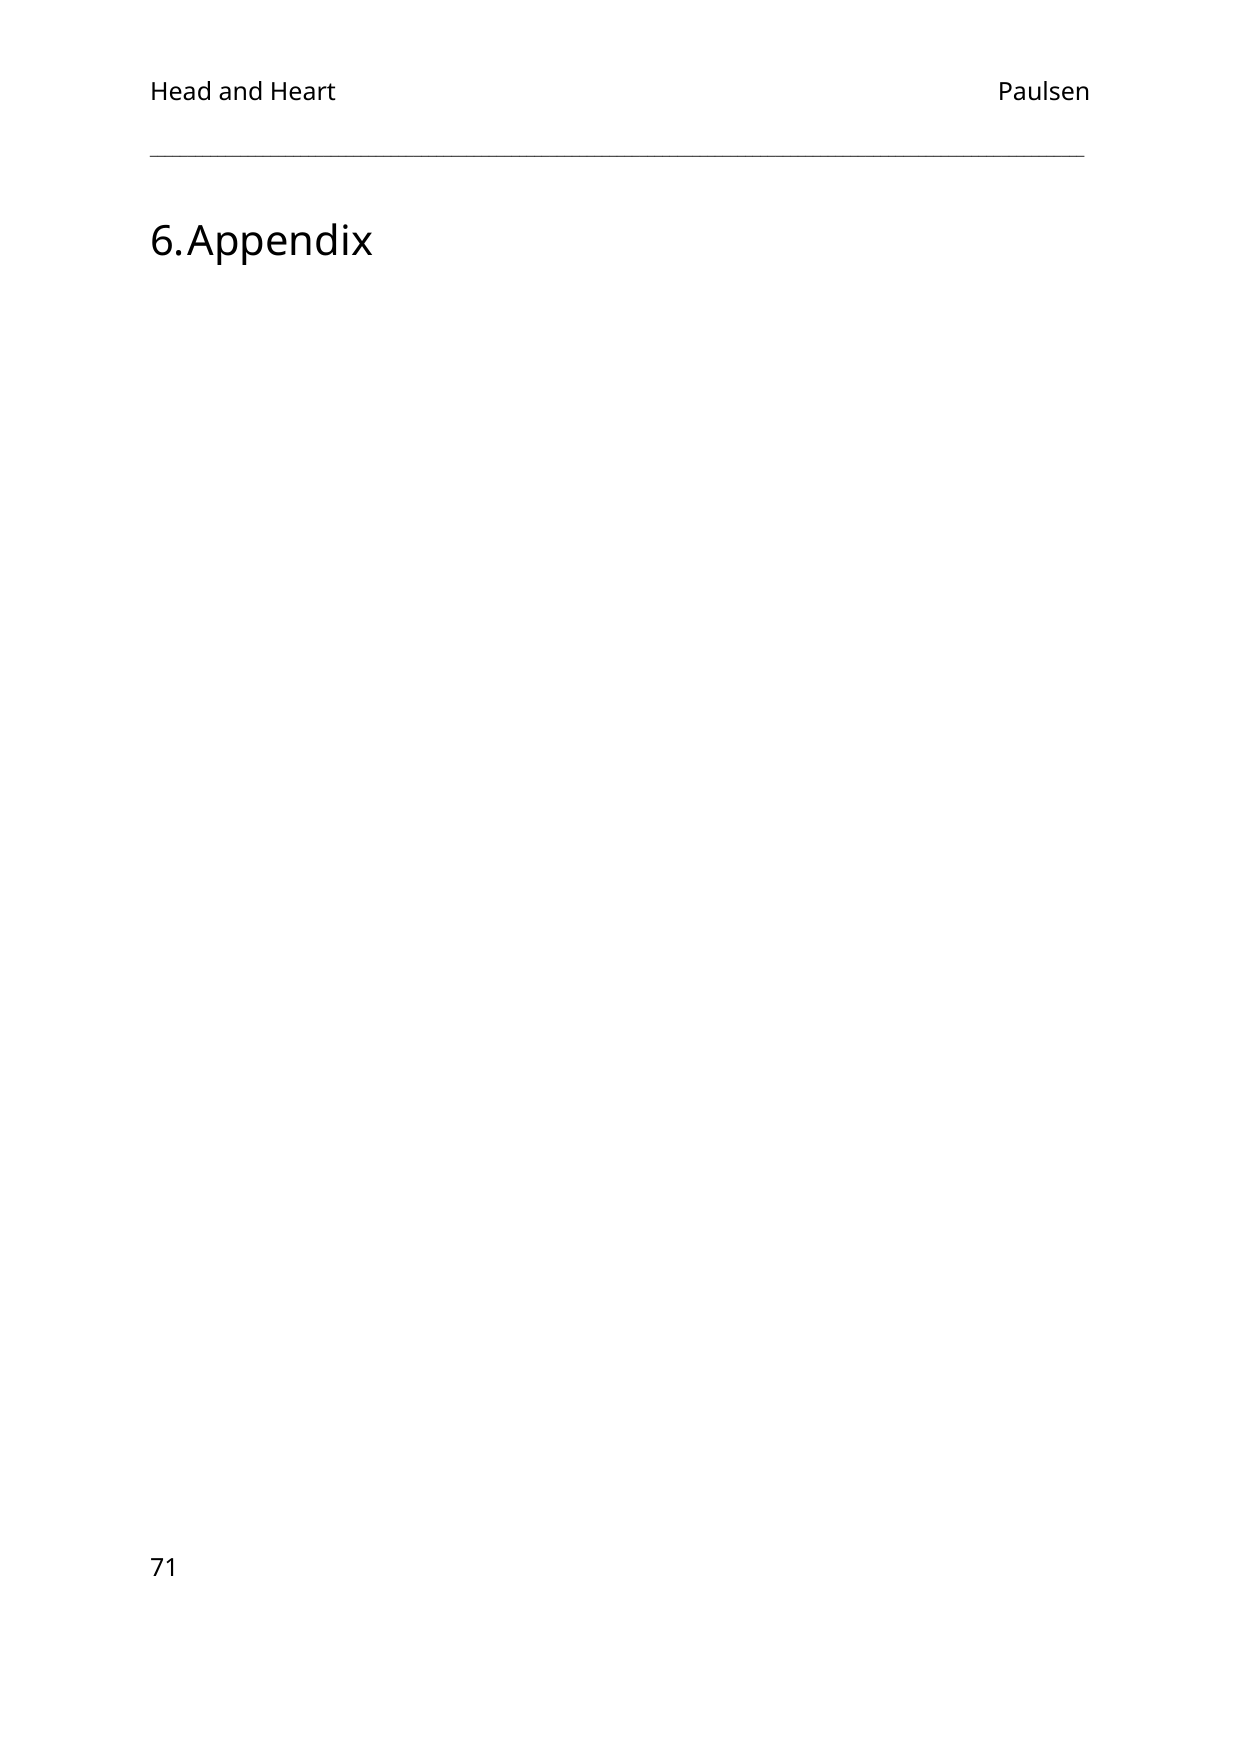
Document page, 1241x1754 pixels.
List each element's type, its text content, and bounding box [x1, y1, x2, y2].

subtitle Appendix [150, 211, 1090, 268]
